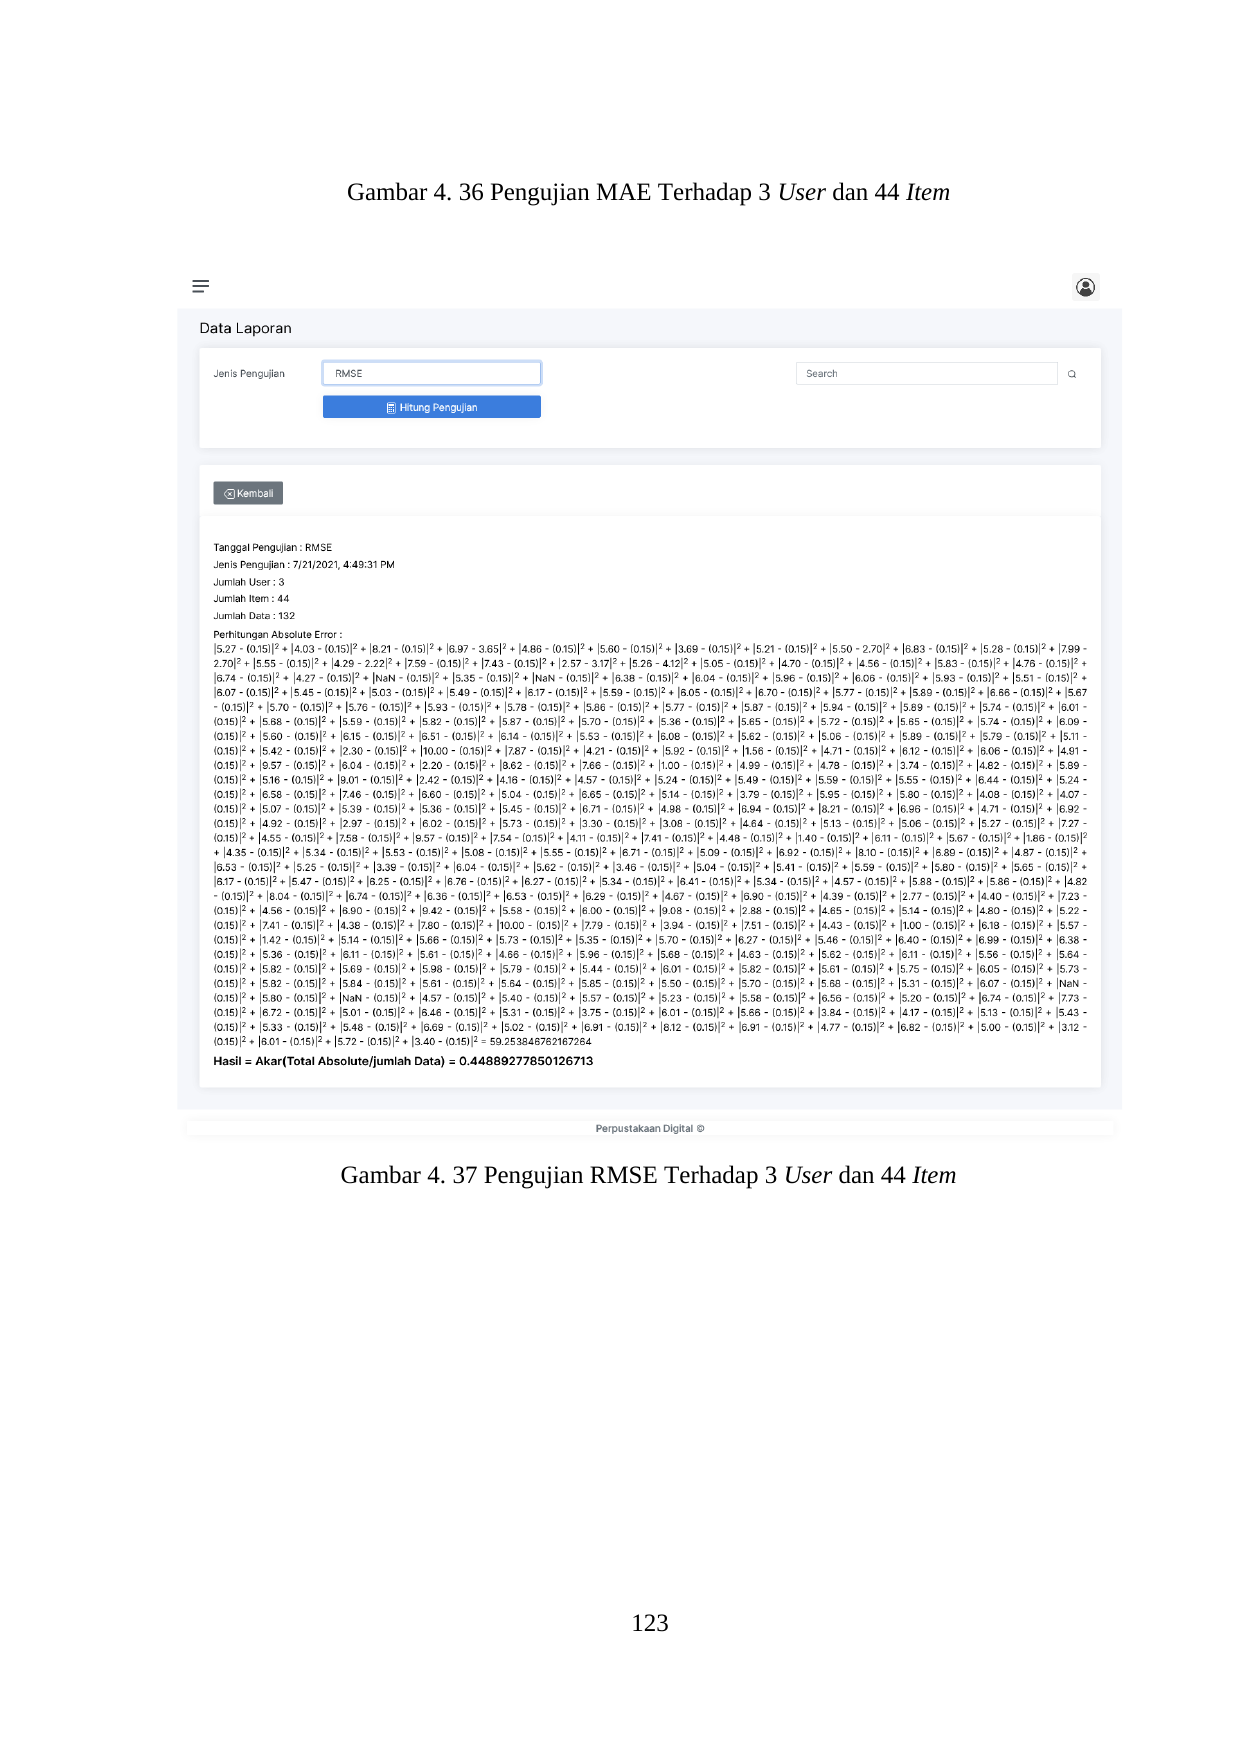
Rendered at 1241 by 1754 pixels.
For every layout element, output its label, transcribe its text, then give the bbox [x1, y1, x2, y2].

text Gambar 4. 37 Pengujian RMSE Terhadap 3 User dan 44 Item [177, 1160, 1122, 1188]
text Gambar 4. 36 Pengujian MAE Terhadap 3 User dan 44 Item [177, 177, 1122, 206]
picture [177, 263, 1123, 1146]
